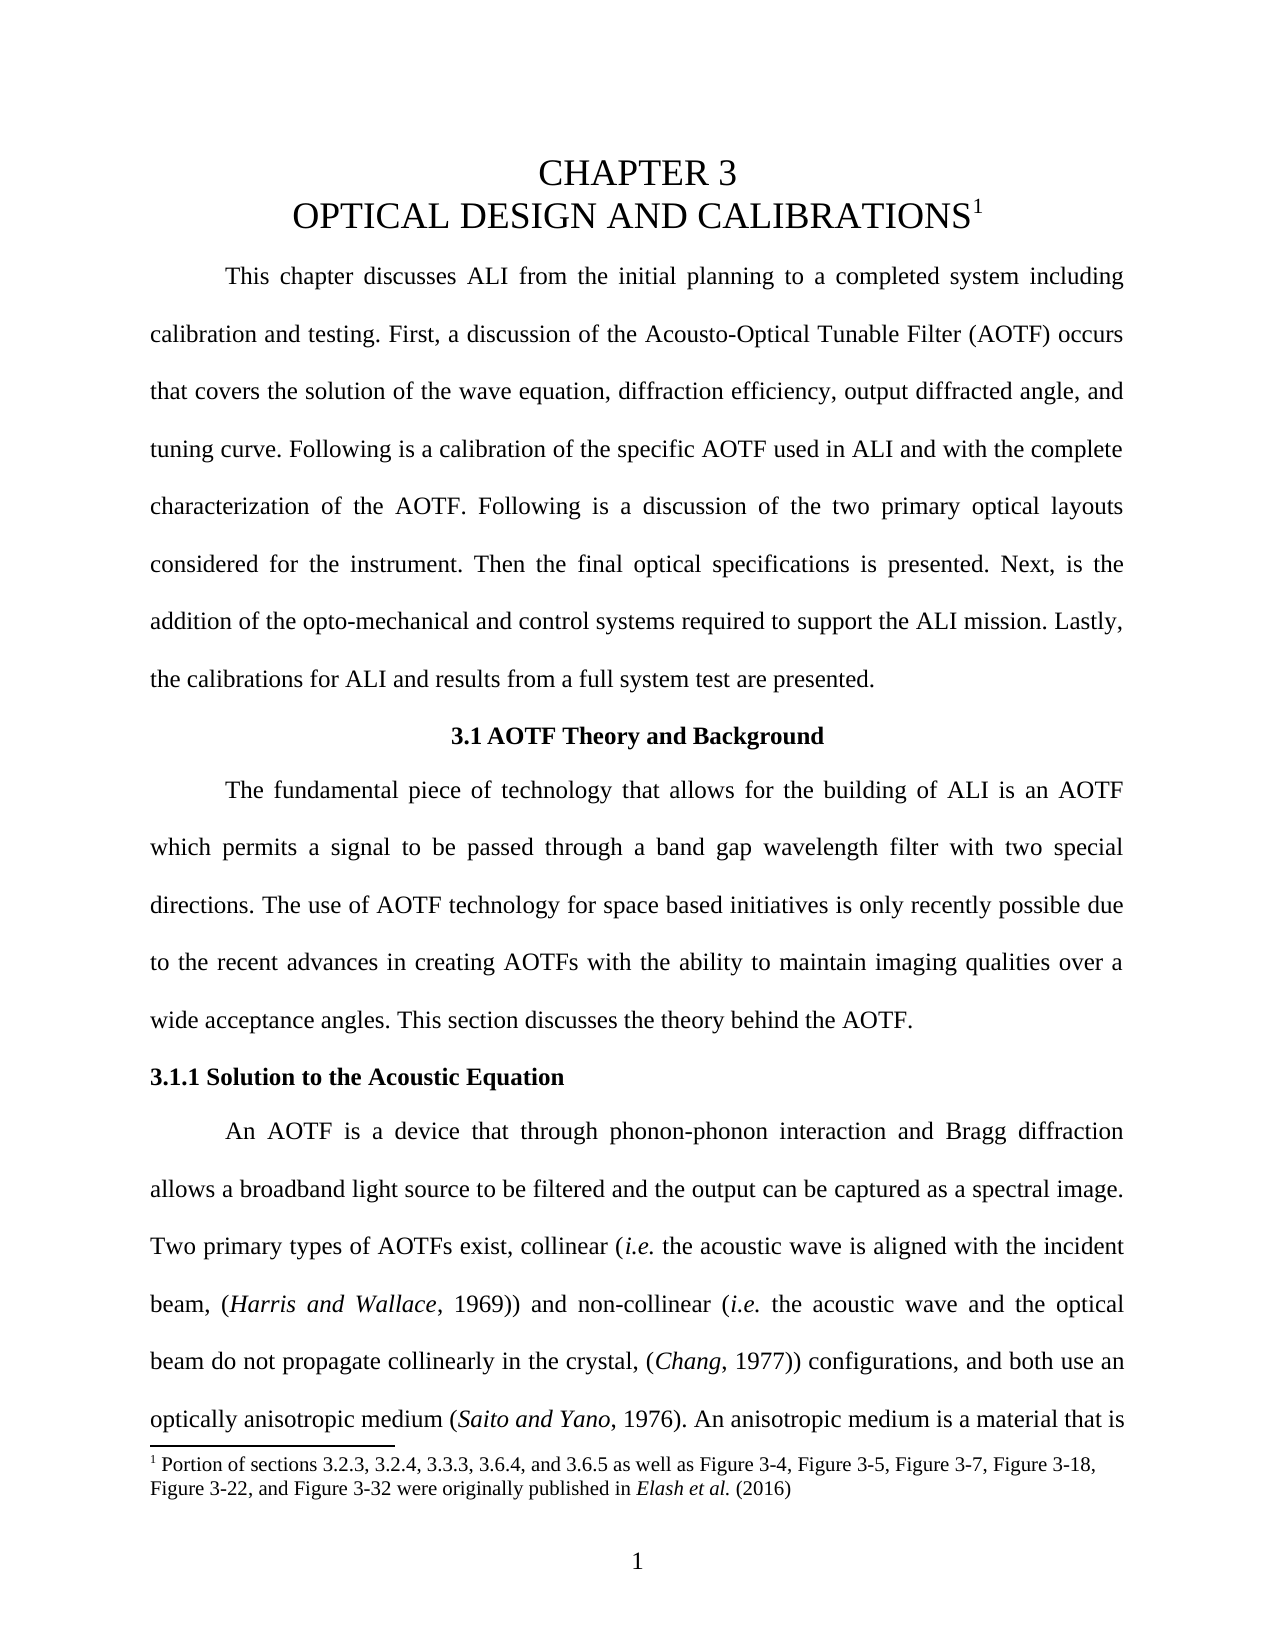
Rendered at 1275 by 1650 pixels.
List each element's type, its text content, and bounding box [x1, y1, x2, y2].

text This chapter discusses ALI from the initial planning to a completed system including calibration and testing. First, a discussion of the Acousto-Optical Tunable Filter (AOTF) occurs that covers the solution of the wave equation, diffraction efficiency, output diffracted angle, and tuning curve. Following is a calibration of the specific AOTF used in ALI and with the complete characterization of the AOTF. Following is a discussion of the two primary optical layouts considered for the instrument. Then the final optical specifications is presented. Next, is the addition of the opto-mechanical and control systems required to support the ALI mission. Lastly, the calibrations for ALI and results from a full system test are presented. [150, 261, 1125, 692]
subtitle 3.1.1 Solution to the Acoustic Equation [150, 1062, 1125, 1091]
subtitle 3.1 AOTF Theory and Background [150, 721, 1125, 750]
text CHAPTER 3 [150, 150, 1125, 193]
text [150, 1116, 1125, 1432]
title OPTICAL DESIGN AND CALIBRATIONS [150, 193, 1125, 236]
text The fundamental piece of technology that allows for the building of ALI is an AOTF which permits a signal to be passed through a band gap wavelength filter with two special directions. The use of AOTF technology for space based initiatives is only recently possible due to the recent advances in creating AOTFs with the ability to maintain imaging qualities over a wide acceptance angles. This section discusses the theory behind the AOTF. [150, 775, 1125, 1034]
